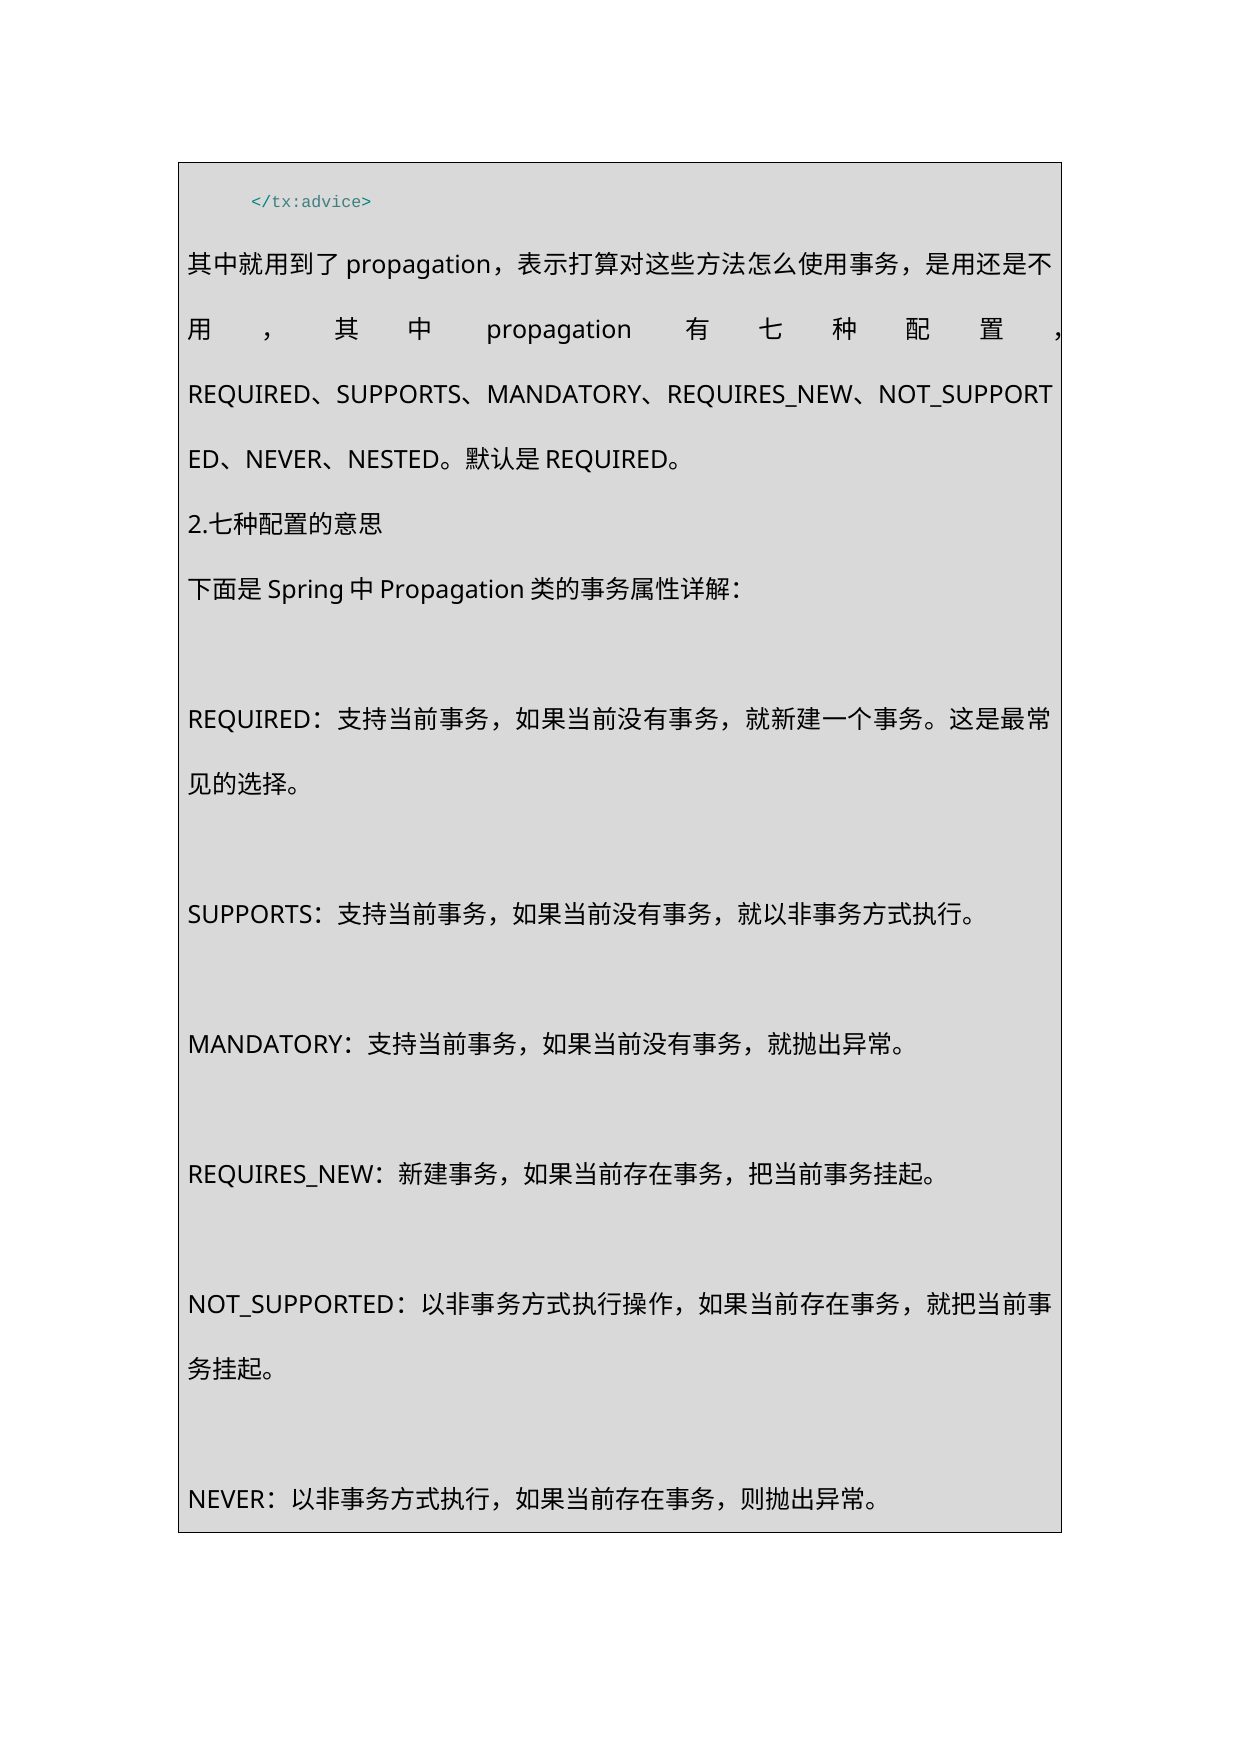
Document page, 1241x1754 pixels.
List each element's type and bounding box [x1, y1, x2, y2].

text [179, 163, 1061, 1532]
